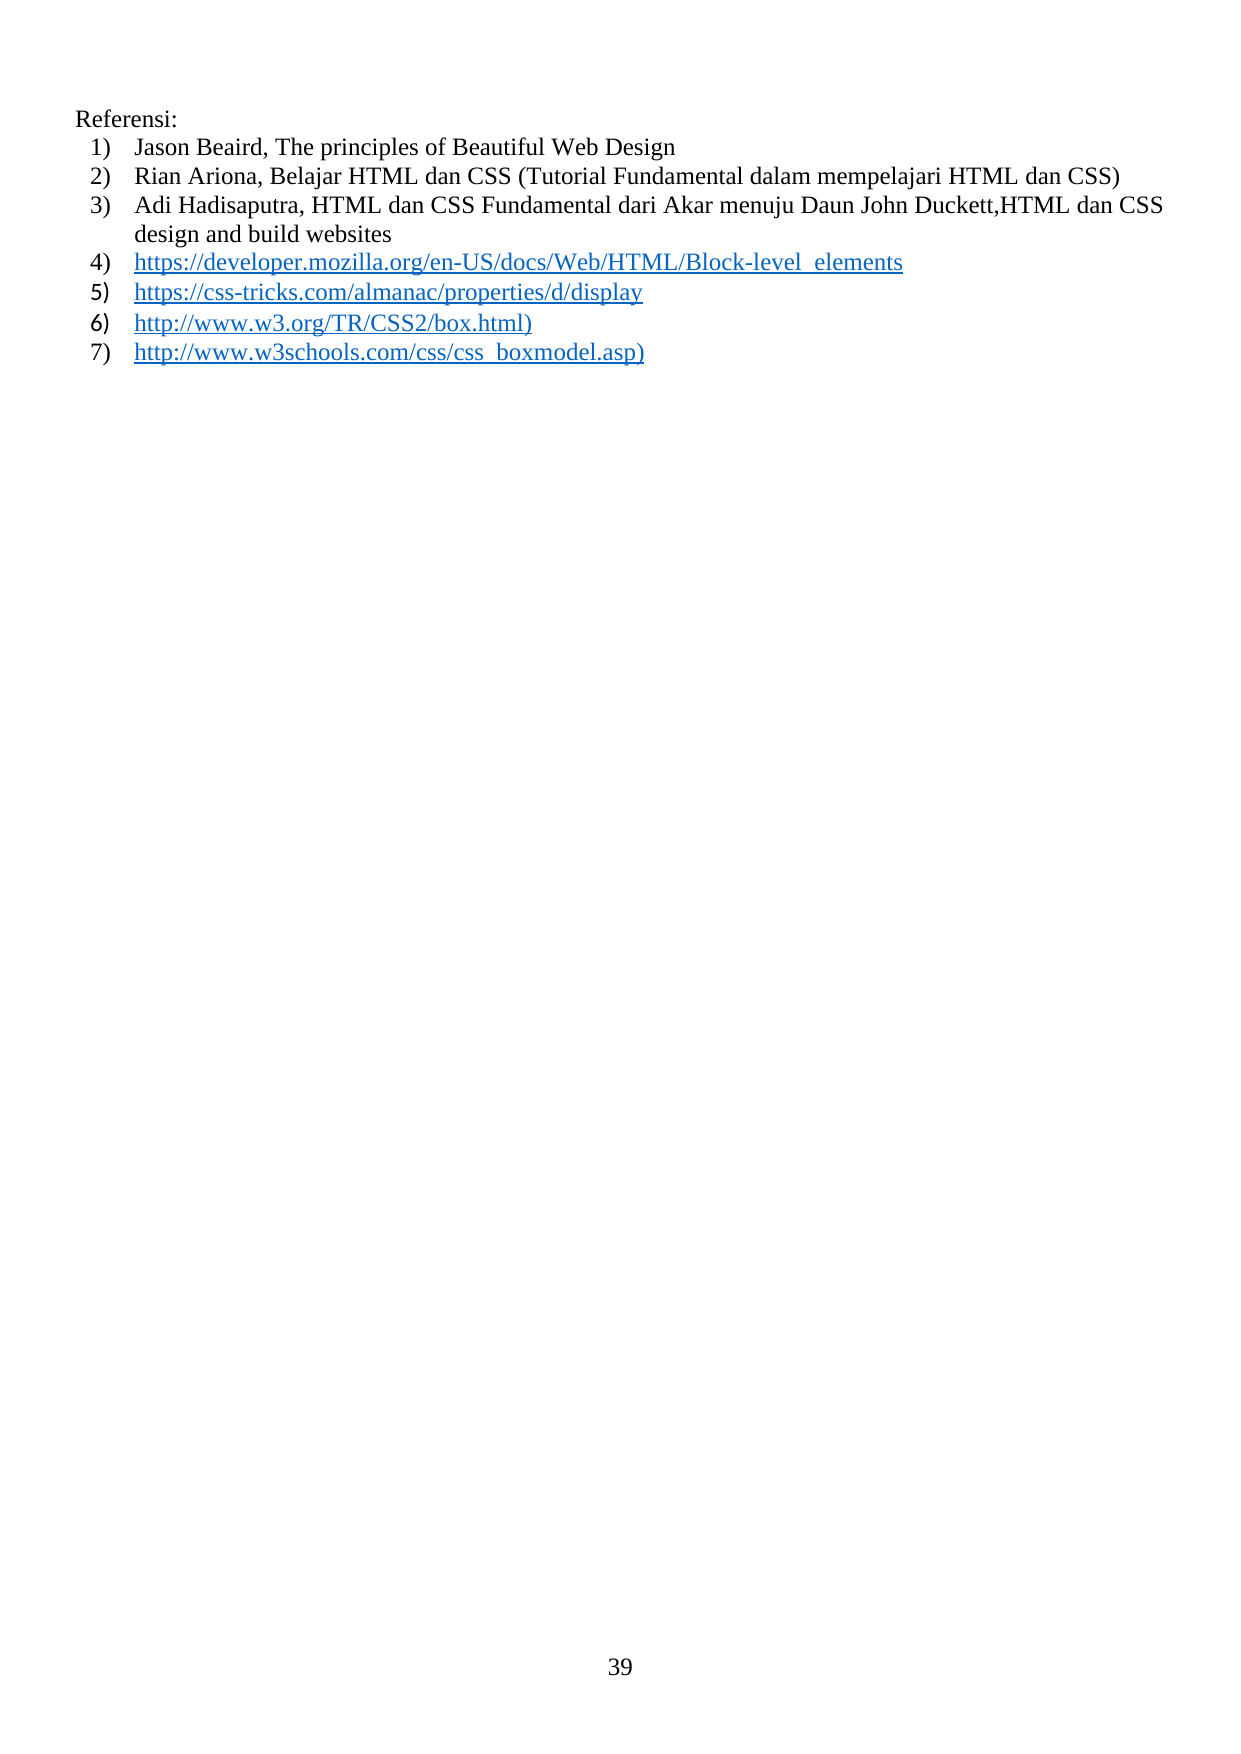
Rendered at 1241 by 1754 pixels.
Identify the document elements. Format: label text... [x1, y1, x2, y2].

list https://developer.mozilla.org/en-US/docs/Web/HTML/Block-level_elements [90, 247, 1165, 276]
list http://www.w3schools.com/css/css_boxmodel.asp) [90, 337, 1165, 366]
list https://css-tricks.com/almanac/properties/d/display [90, 276, 1165, 307]
list Jason Beaird, The principles of Beautiful Web Design [90, 132, 1165, 161]
text Referensi: [75, 104, 1165, 132]
list Rian Ariona, Belajar HTML dan CSS (Tutorial Fundamental dalam mempelajari HTML dan CSS) [90, 161, 1165, 190]
list http://www.w3.org/TR/CSS2/box.html) [90, 307, 1165, 337]
list Adi Hadisaputra, HTML dan CSS Fundamental dari Akar menuju Daun John Duckett,HTML dan CSS design and build websites [90, 190, 1165, 247]
